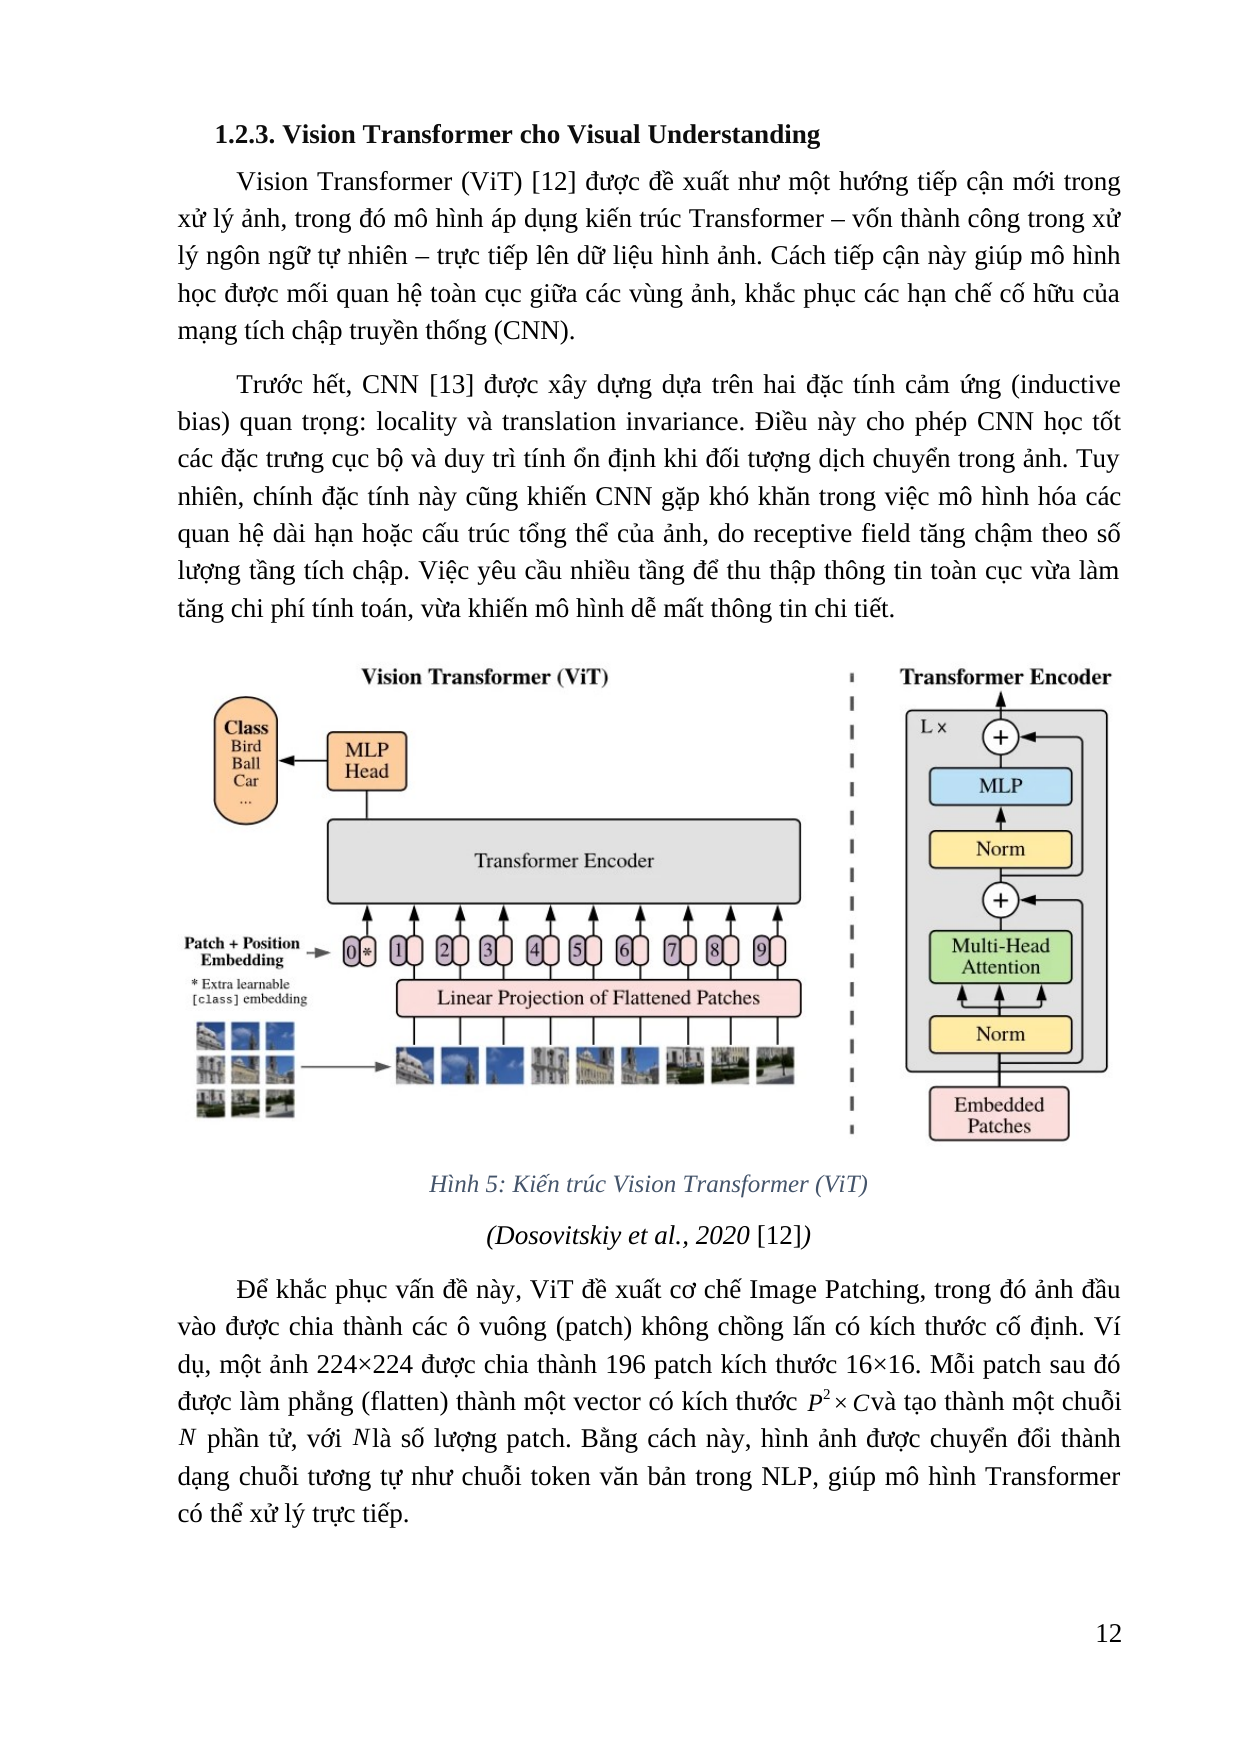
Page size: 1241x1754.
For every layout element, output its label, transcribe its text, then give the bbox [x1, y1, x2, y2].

picture [177, 645, 1123, 1147]
text Trước hết, CNN được xây dựng dựa trên hai đặc tính cảm ứng (inductive bias) quan trọng: locality và translation invariance. Điều này cho phép CNN học tốt các đặc trưng cục bộ và duy trì tính ổn định khi đối tượng dịch chuyển trong ảnh. Tuy nhiên, chính đặc tính này cũng khiến CNN gặp khó khăn trong việc mô hình hóa các quan hệ dài hạn hoặc cấu trúc tổng thể của ảnh, do receptive field tăng chậm theo số lượng tầng tích chập. Việc yêu cầu nhiều tầng để thu thập thông tin toàn cục vừa làm tăng chi phí tính toán, vừa khiến mô hình dễ mất thông tin chi tiết. [177, 368, 1122, 623]
text Để khắc phục vấn đề này, ViT đề xuất cơ chế Image Patching, trong đó ảnh đầu vào được chia thành các ô vuông (patch) không chồng lấn có kích thước cố định. Ví dụ, một ảnh 224×224 được chia thành 196 patch kích thước 16×16. Mỗi patch sau đó được làm phẳng (flatten) thành một vector có kích thước và tạo thành một chuỗi phần tử, với là số lượng patch. Bằng cách này, hình ảnh được chuyển đổi thành dạng chuỗi tương tự như chuỗi token văn bản trong NLP, giúp mô hình Transformer có thể xử lý trực tiếp. [177, 1273, 1122, 1528]
text Vision Transformer (ViT) được đề xuất như một hướng tiếp cận mới trong xử lý ảnh, trong đó mô hình áp dụng kiến trúc Transformer – vốn thành công trong xử lý ngôn ngữ tự nhiên – trực tiếp lên dữ liệu hình ảnh. Cách tiếp cận này giúp mô hình học được mối quan hệ toàn cục giữa các vùng ảnh, khắc phục các hạn chế cố hữu của mạng tích chập truyền thống (CNN). [177, 165, 1122, 345]
text (Dosovitskiy et al., 2020 ) [177, 1219, 1122, 1250]
subtitle Vision Transformer cho Visual Understanding [214, 118, 1122, 149]
text Hình 5: Kiến trúc Vision Transformer (ViT) [177, 1169, 1122, 1198]
